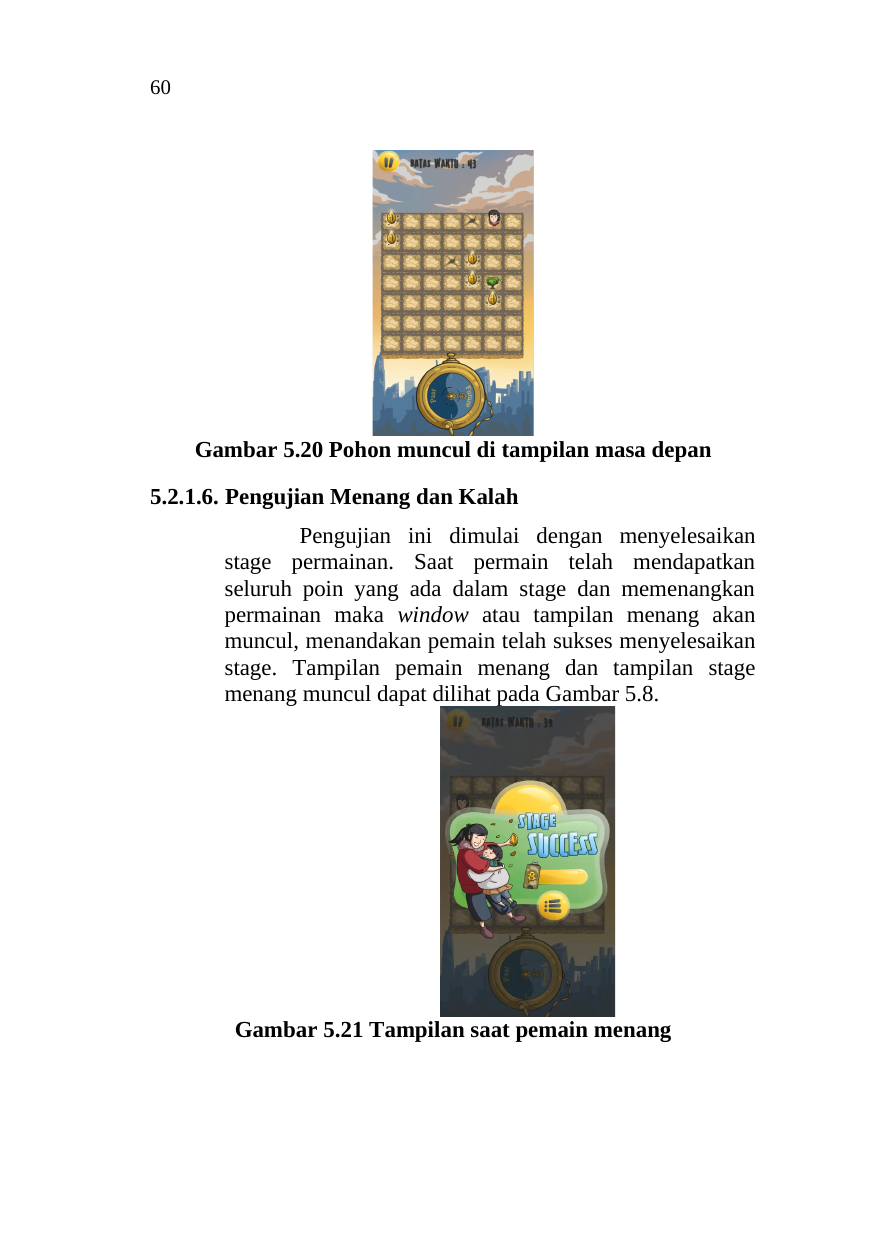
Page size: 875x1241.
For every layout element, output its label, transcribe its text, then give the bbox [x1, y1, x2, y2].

picture [440, 706, 616, 1017]
subtitle Pengujian Menang dan Kalah [150, 483, 756, 509]
picture [372, 150, 534, 436]
text Pengujian ini dimulai dengan menyelesaikan stage permainan. Saat permain telah mendapatkan seluruh poin yang ada dalam stage dan memenangkan permainan maka window atau tampilan menang akan muncul, menandakan pemain telah sukses menyelesaikan stage. Tampilan pemain menang dan tampilan stage menang muncul dapat dilihat pada Gambar 5.8. [224, 522, 756, 706]
